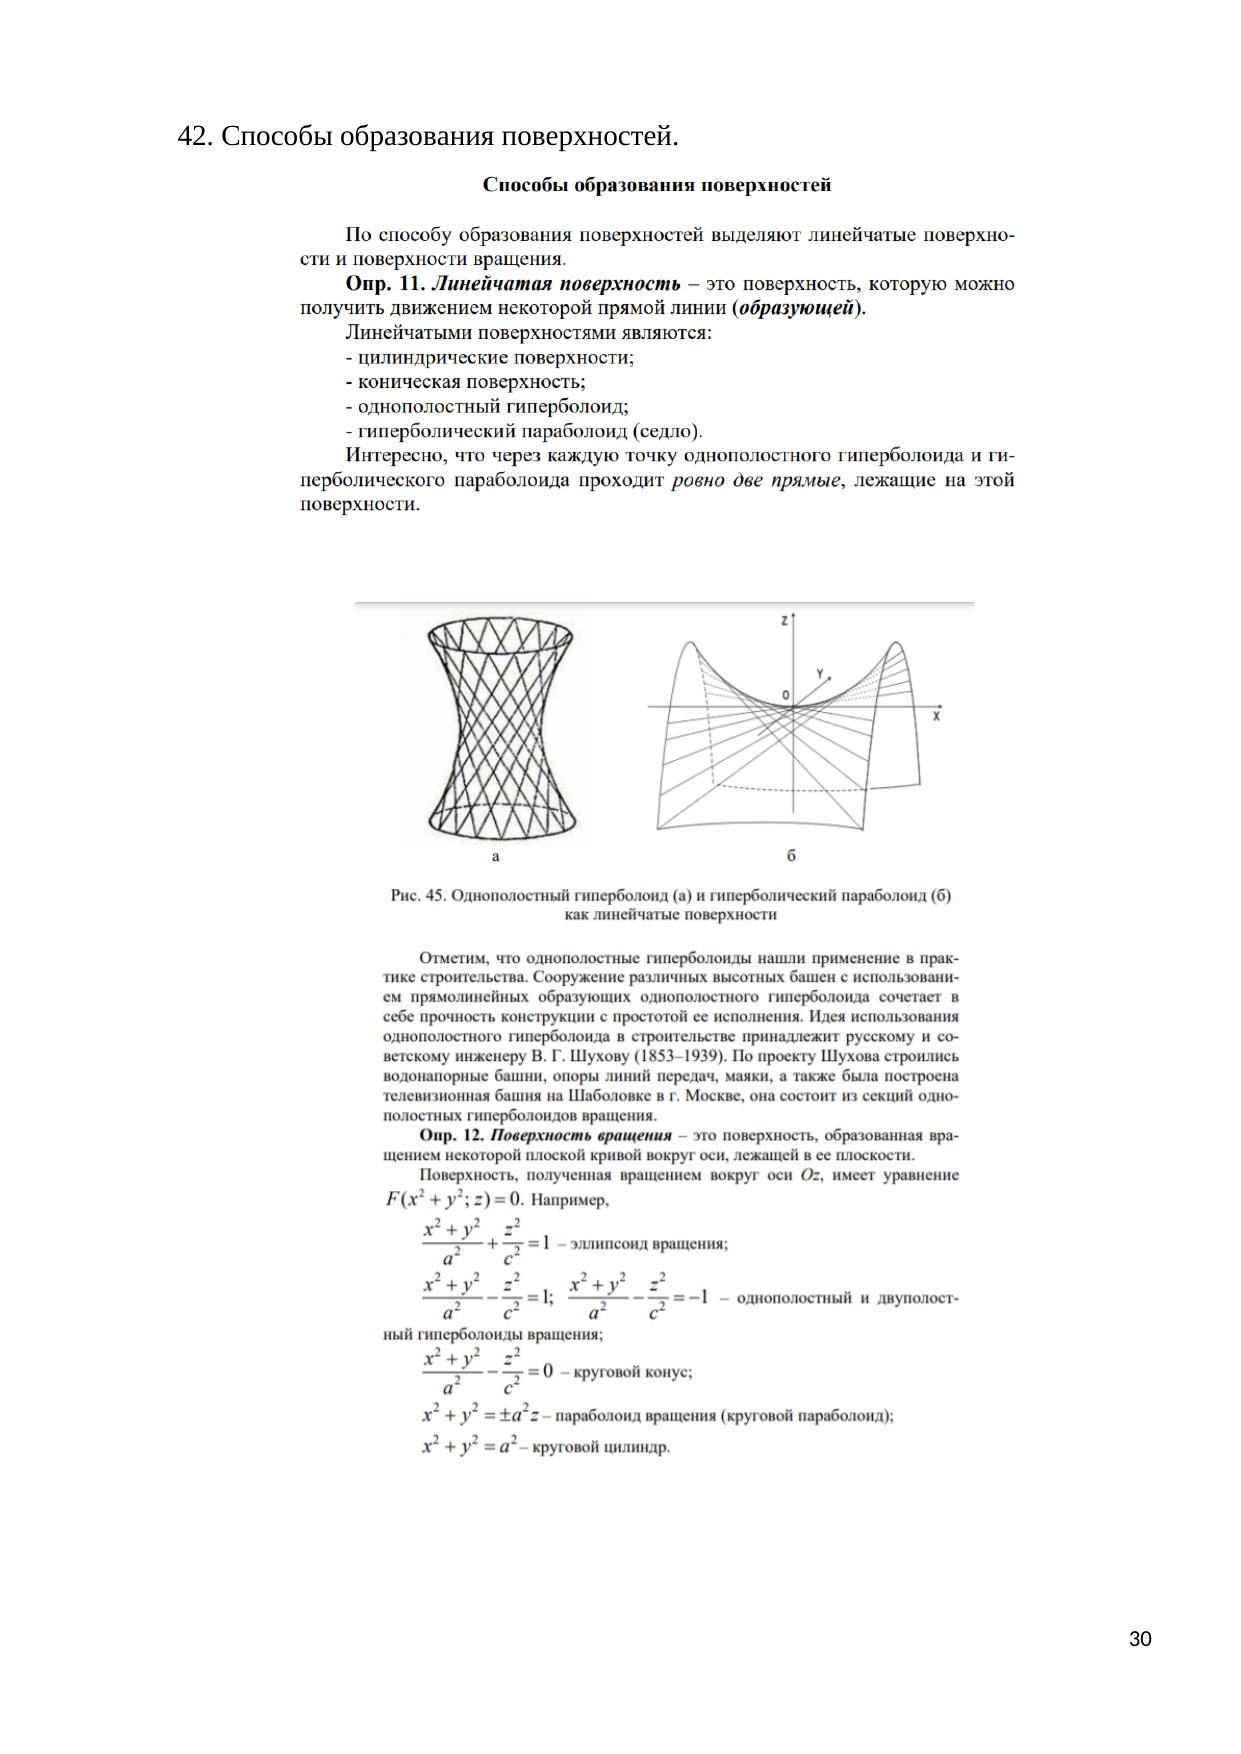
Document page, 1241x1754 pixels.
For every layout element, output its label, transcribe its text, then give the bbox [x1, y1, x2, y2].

picture [287, 171, 1042, 531]
picture [355, 602, 974, 1482]
text 42. Способы образования поверхностей. [177, 118, 1152, 152]
